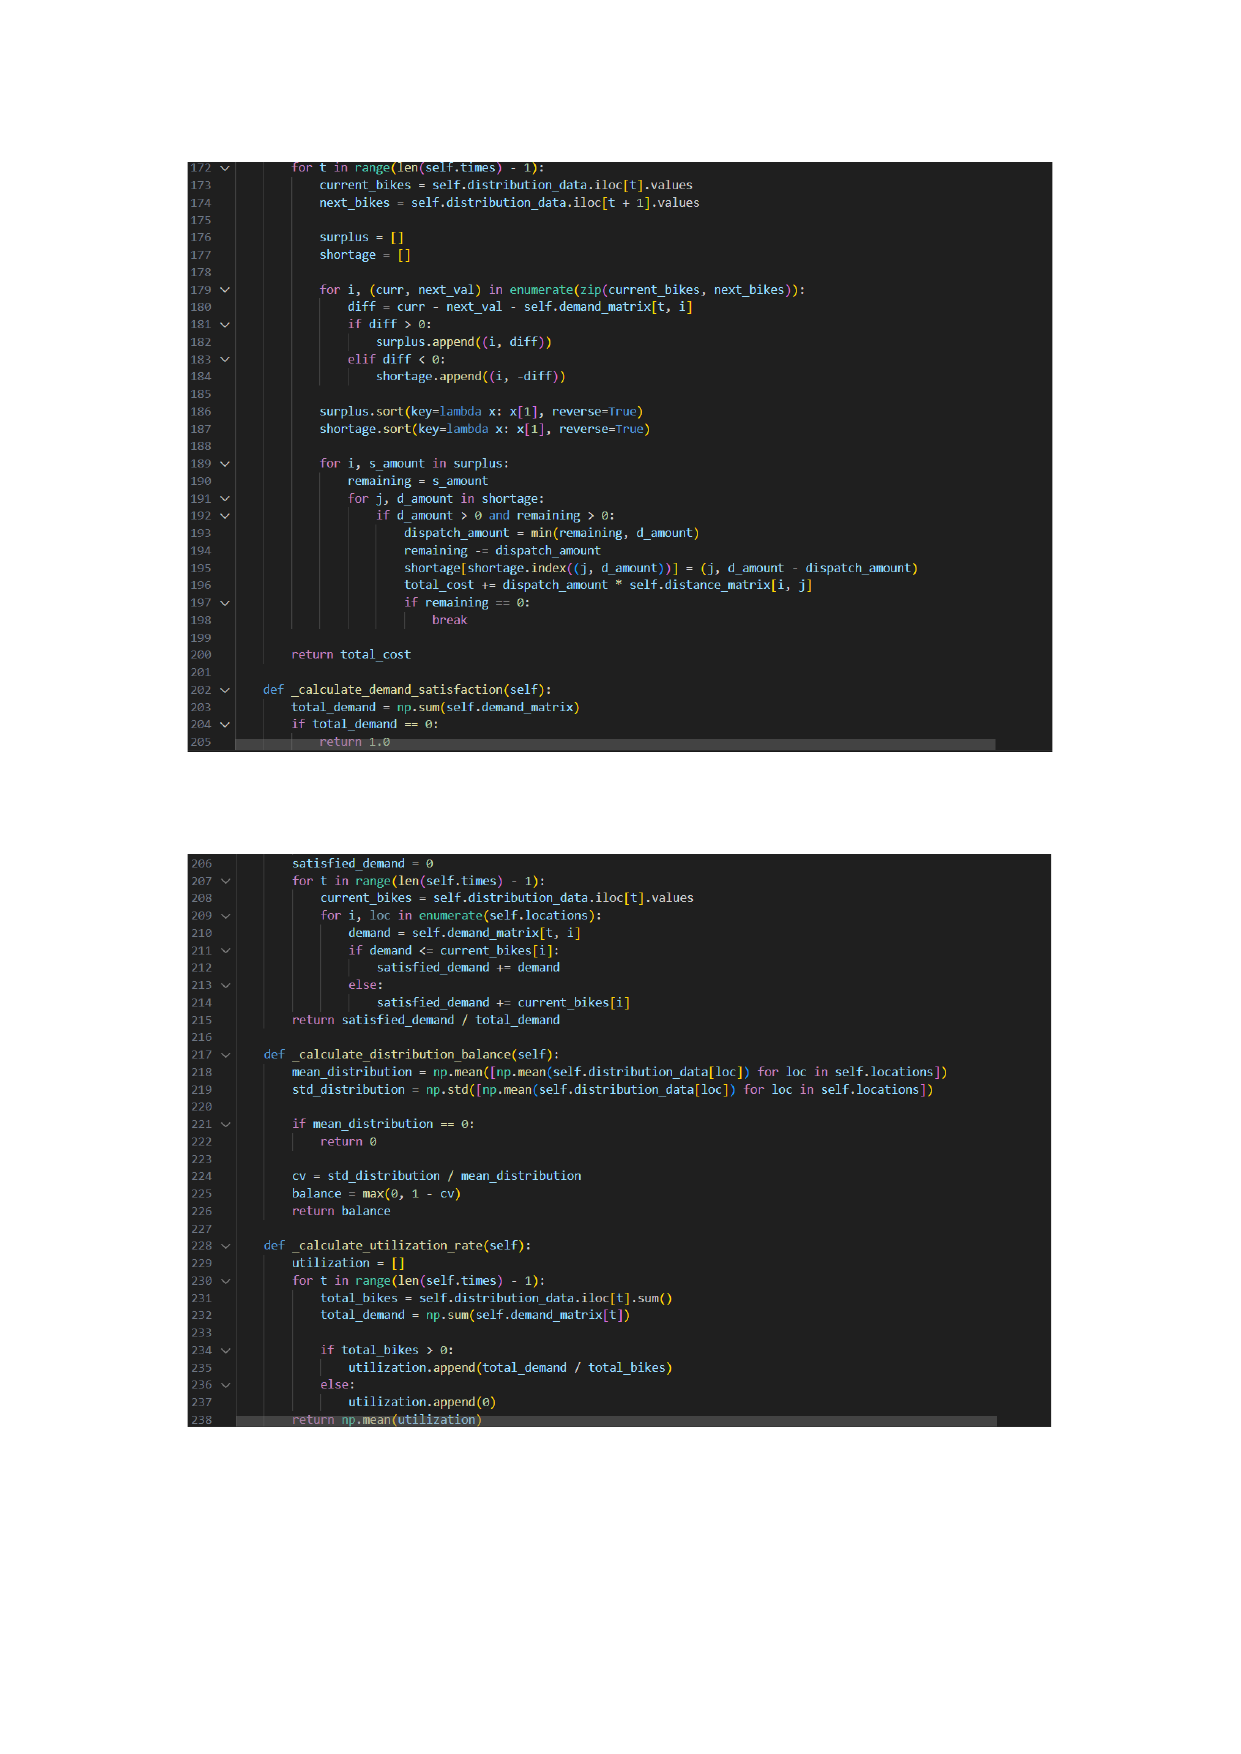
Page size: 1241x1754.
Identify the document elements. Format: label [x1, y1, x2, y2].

picture [187, 854, 1052, 1427]
picture [187, 162, 1053, 752]
